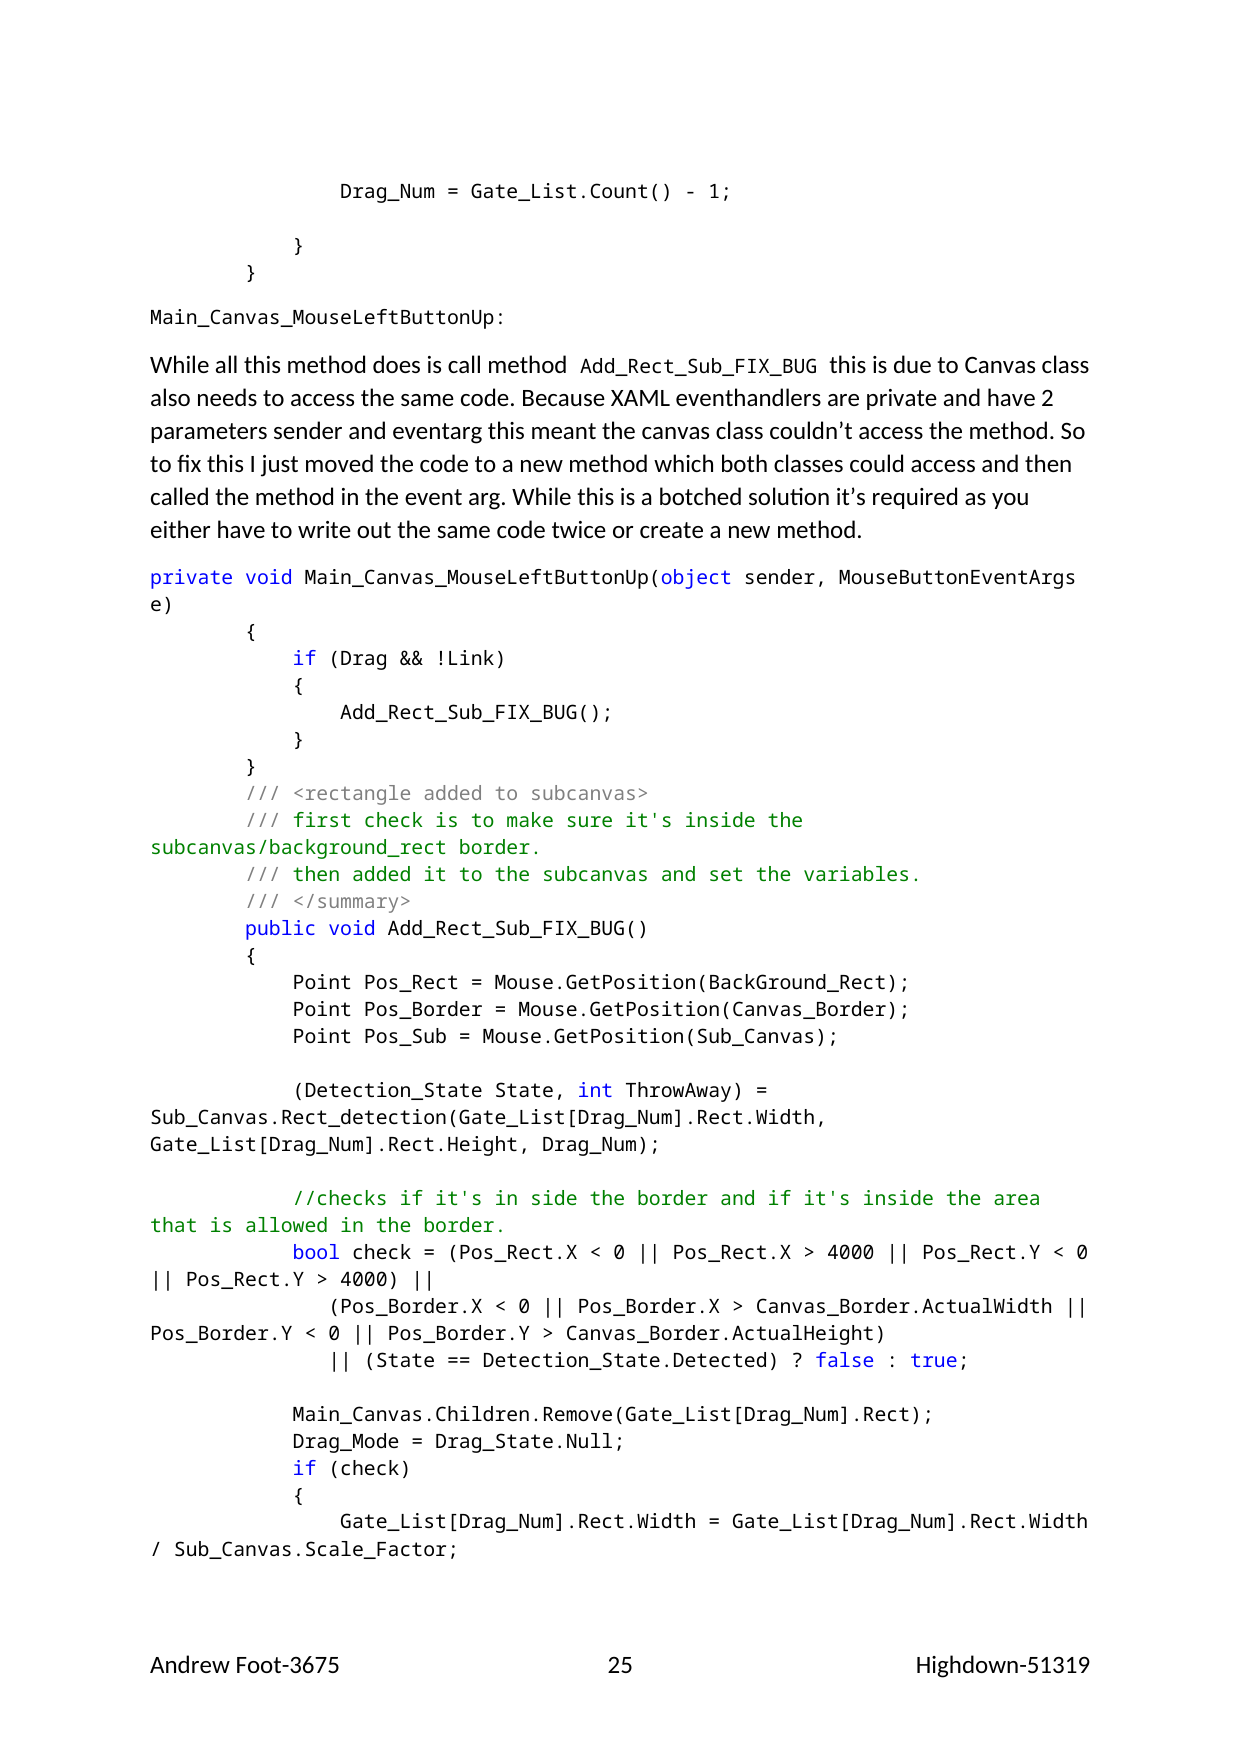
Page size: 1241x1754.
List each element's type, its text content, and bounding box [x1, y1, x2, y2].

text { [150, 617, 1090, 644]
text /// then added it to the subcanvas and set the variables. [150, 860, 1090, 887]
text //checks if it's in side the border and if it's inside the area that is allowed in the border. [150, 1184, 1090, 1238]
text Drag_Mode = Drag_State.Null; [150, 1427, 1090, 1454]
text } [150, 725, 1090, 752]
text Main_Canvas_MouseLeftButtonUp: [150, 304, 1090, 331]
text { [150, 941, 1090, 968]
text bool check = (Pos_Rect.X < 0 || Pos_Rect.X > 4000 || Pos_Rect.Y < 0 || Pos_Rect.Y > 4000) || [150, 1238, 1090, 1292]
text Point Pos_Rect = Mouse.GetPosition(BackGround_Rect); [150, 968, 1090, 995]
text private void Main_Canvas_MouseLeftButtonUp(object sender, MouseButtonEventArgs e) [150, 563, 1090, 617]
text Gate_List[Drag_Num].Rect.Width = Gate_List[Drag_Num].Rect.Width / Sub_Canvas.Scale_Factor; [150, 1508, 1090, 1562]
text /// <rectangle added to subcanvas> [150, 779, 1090, 806]
text if (check) [150, 1454, 1090, 1481]
text { [150, 671, 1090, 698]
text if (Drag && !Link) [150, 644, 1090, 671]
text } [150, 258, 1090, 285]
text Point Pos_Border = Mouse.GetPosition(Canvas_Border); [150, 995, 1090, 1022]
text public void Add_Rect_Sub_FIX_BUG() [150, 914, 1090, 941]
text (Detection_State State, int ThrowAway) = Sub_Canvas.Rect_detection(Gate_List[Drag_Num].Rect.Width, Gate_List[Drag_Num].Rect.Height, Drag_Num); [150, 1076, 1090, 1157]
text { [150, 1481, 1090, 1508]
text /// </summary> [150, 887, 1090, 914]
text While all this method does is call method Add_Rect_Sub_FIX_BUG this is due to Canvas class also needs to access the same code. Because XAML eventhandlers are private and have 2 parameters sender and eventarg this meant the canvas class couldn’t access the method. So to fix this I just moved the code to a new method which both classes could access and then called the method in the event arg. While this is a botched solution it’s required as you either have to write out the same code twice or create a new method. [150, 349, 1090, 544]
text Add_Rect_Sub_FIX_BUG(); [150, 698, 1090, 725]
text || (State == Detection_State.Detected) ? false : true; [150, 1346, 1090, 1373]
text Point Pos_Sub = Mouse.GetPosition(Sub_Canvas); [150, 1022, 1090, 1049]
text } [150, 231, 1090, 258]
text /// first check is to make sure it's inside the subcanvas/background_rect border. [150, 806, 1090, 860]
text (Pos_Border.X < 0 || Pos_Border.X > Canvas_Border.ActualWidth || Pos_Border.Y < 0 || Pos_Border.Y > Canvas_Border.ActualHeight) [150, 1292, 1090, 1346]
text Drag_Num = Gate_List.Count() - 1; [150, 177, 1090, 204]
text Main_Canvas.Children.Remove(Gate_List[Drag_Num].Rect); [150, 1400, 1090, 1427]
text } [150, 752, 1090, 779]
